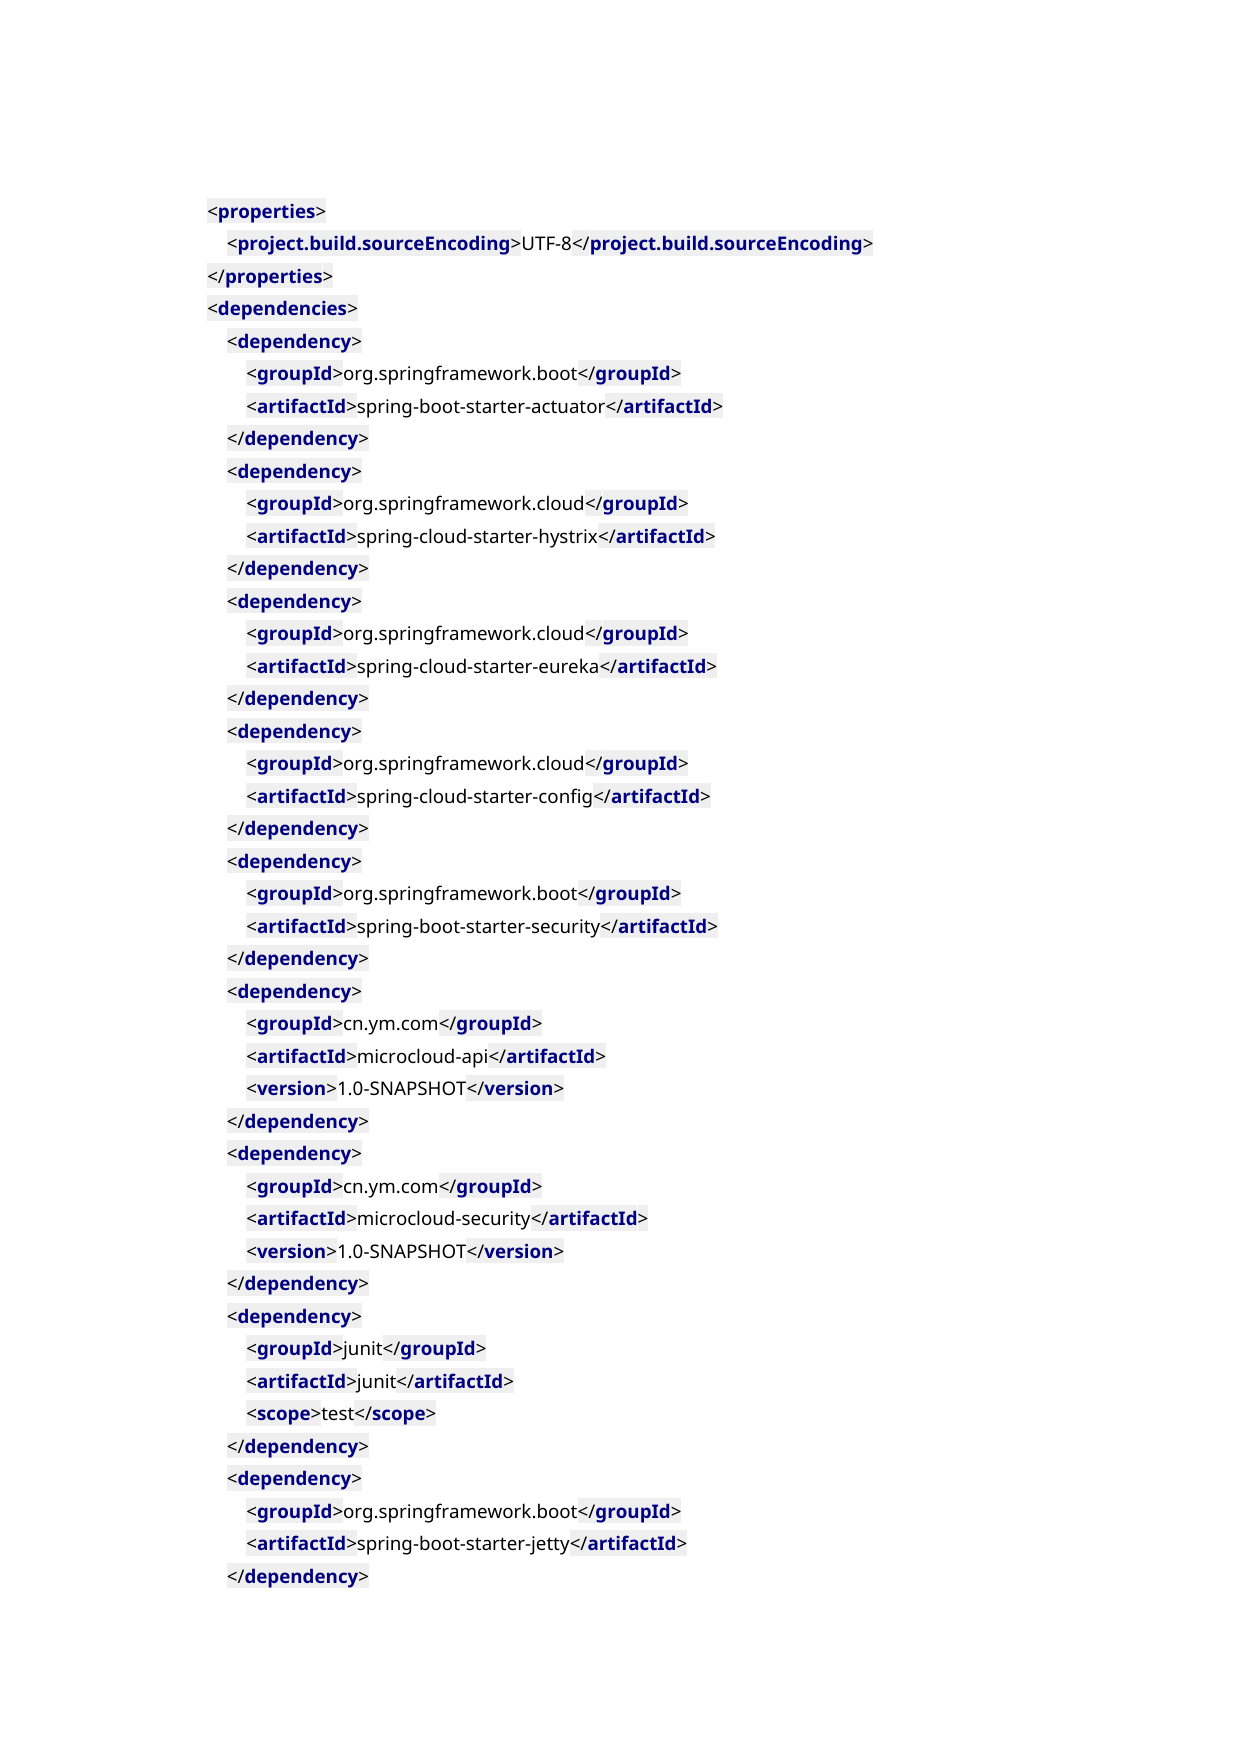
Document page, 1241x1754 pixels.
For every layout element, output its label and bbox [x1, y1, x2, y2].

text [187, 162, 1053, 1592]
